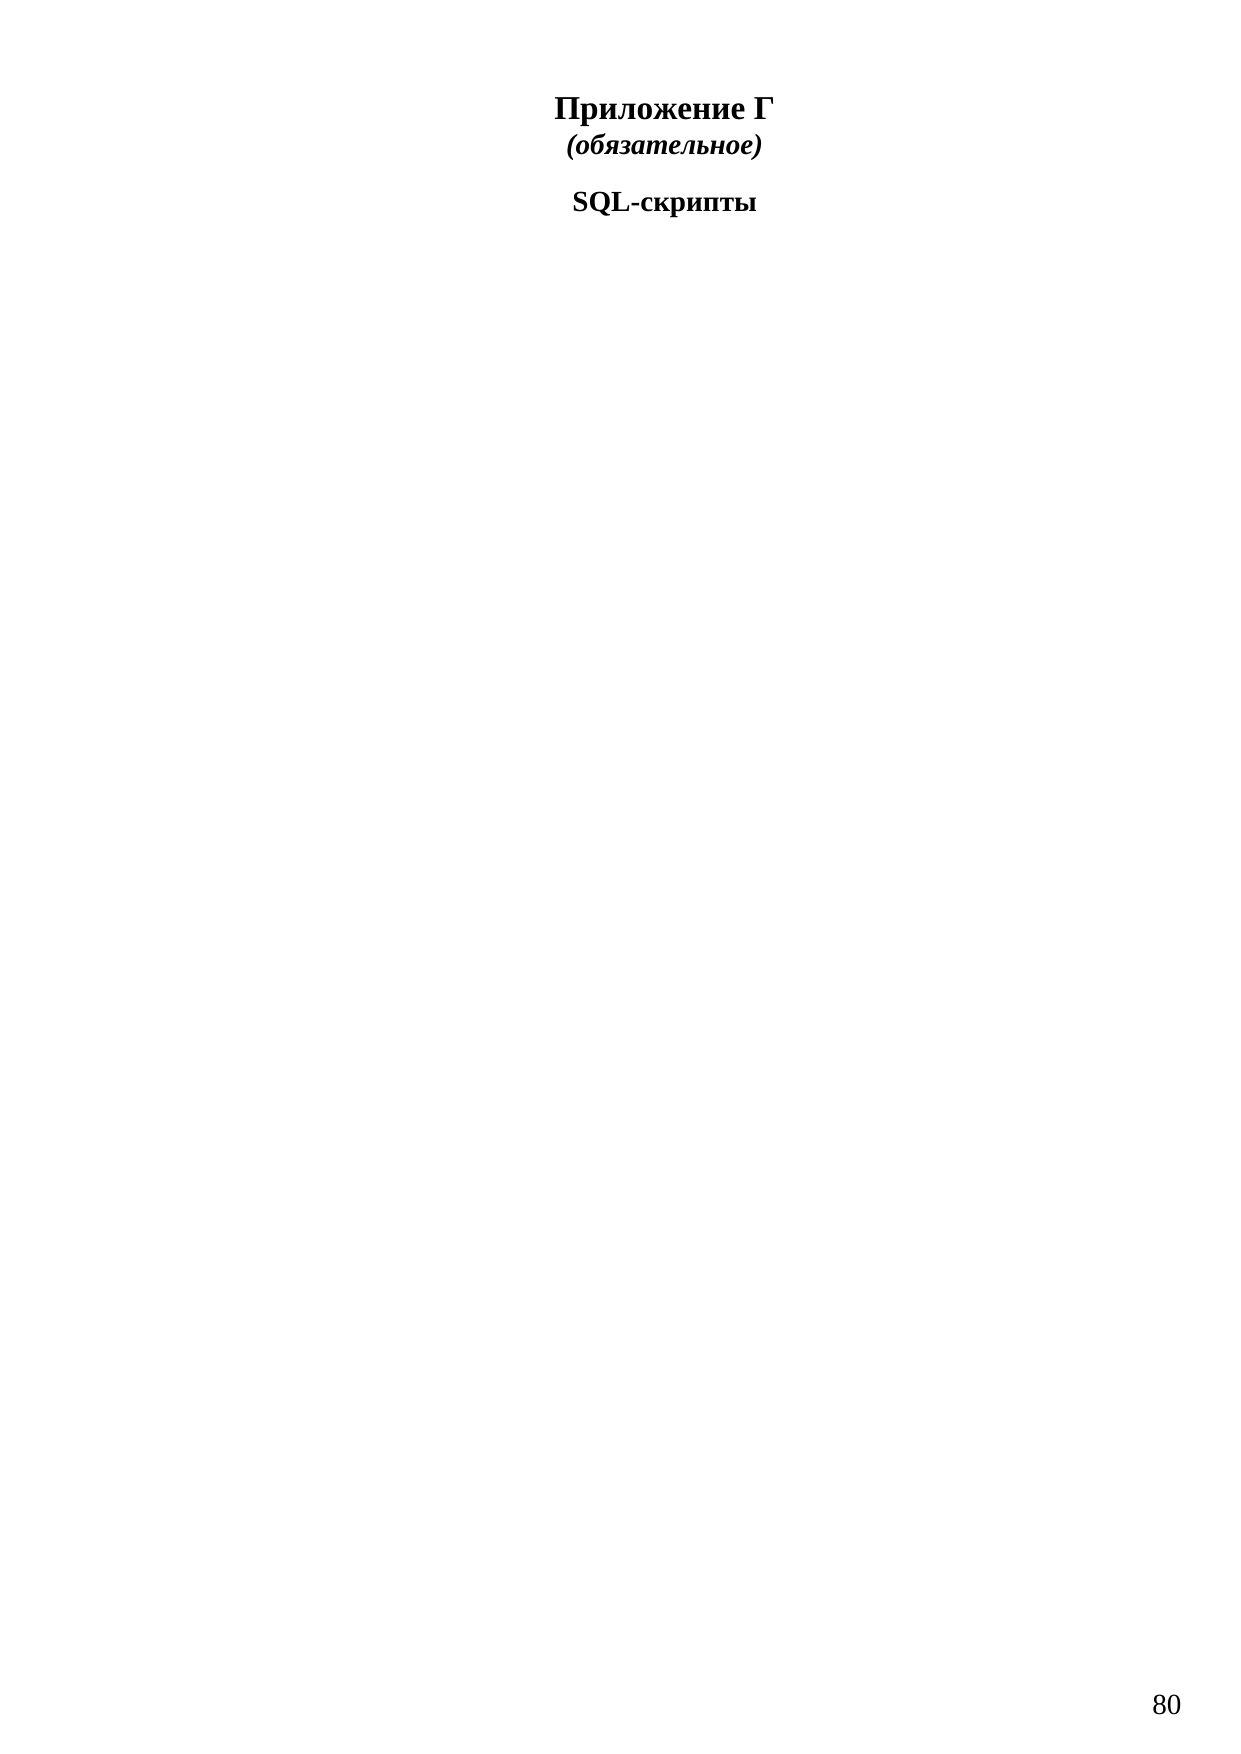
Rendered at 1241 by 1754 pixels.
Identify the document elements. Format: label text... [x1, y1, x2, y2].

text SQL-скрипты [148, 184, 1181, 218]
text Приложение Г [148, 89, 1181, 127]
text (обязательное) [148, 127, 1181, 161]
